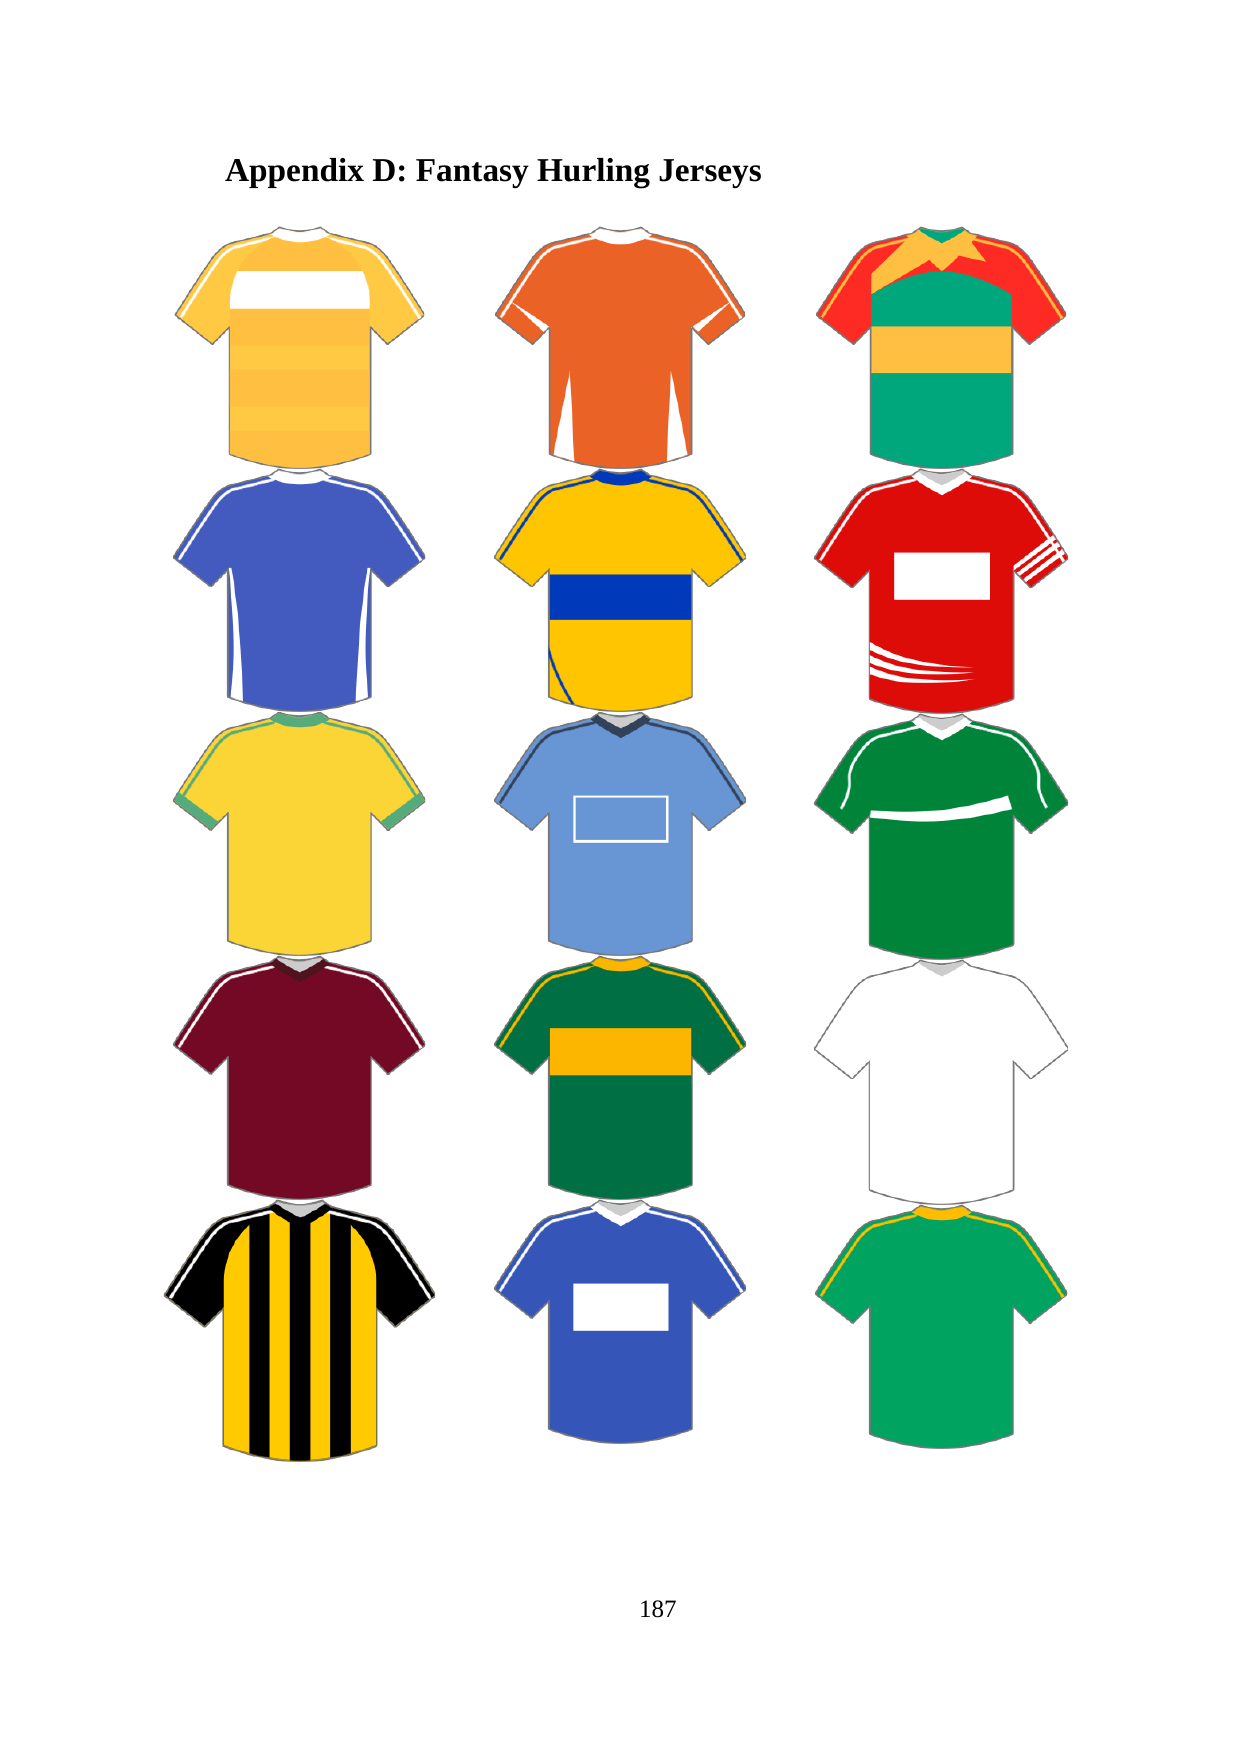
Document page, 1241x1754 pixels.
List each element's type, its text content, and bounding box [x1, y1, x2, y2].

picture [813, 226, 1069, 1449]
picture [493, 226, 747, 1444]
table_header [460, 227, 781, 1566]
subtitle Appendix D: Fantasy Hurling Jerseys [150, 150, 1090, 188]
picture [163, 226, 436, 1462]
table_header [139, 227, 459, 1566]
table_header [781, 227, 1101, 1566]
